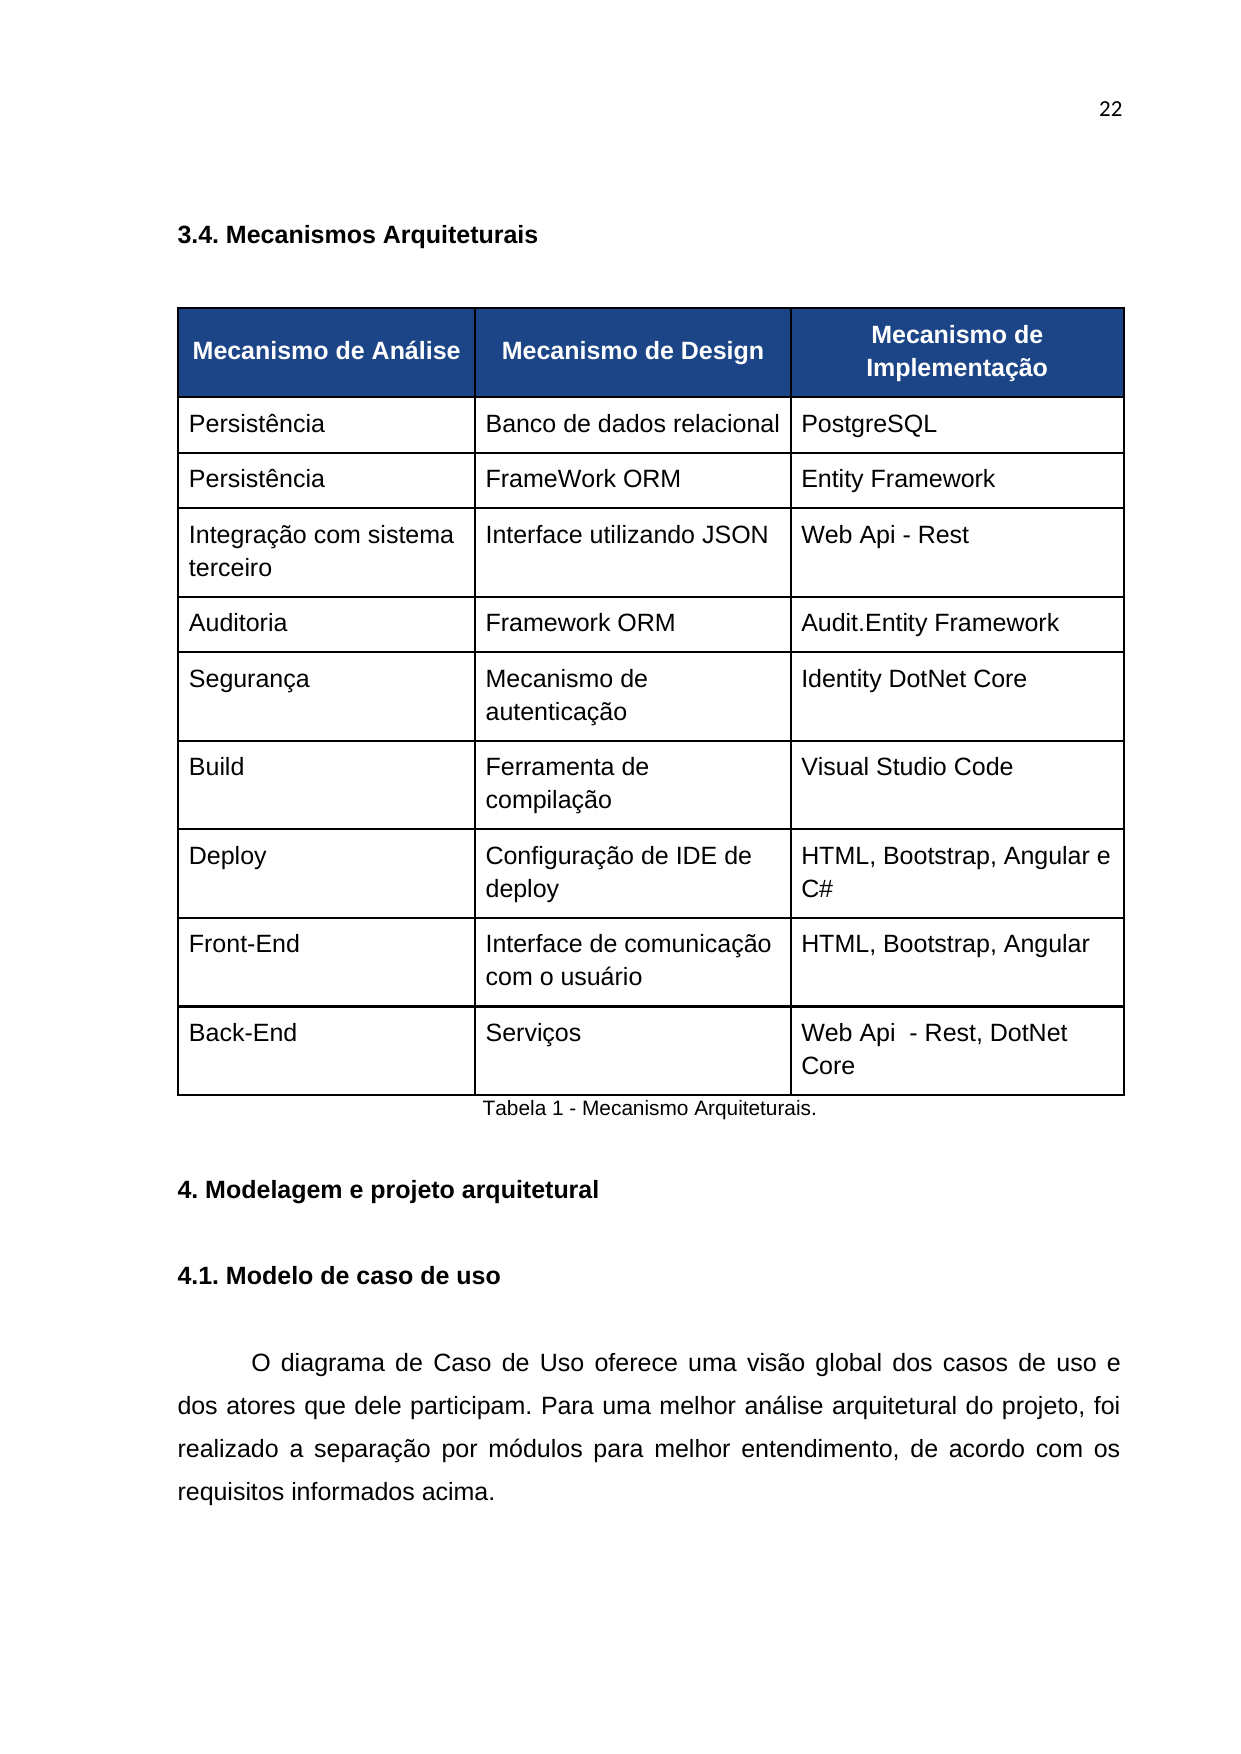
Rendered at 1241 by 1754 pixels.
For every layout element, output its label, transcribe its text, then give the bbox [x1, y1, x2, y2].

table_cell HTML, Bootstrap, Angular e C# [792, 830, 1123, 917]
table_cell Auditoria [179, 598, 474, 651]
table_cell Audit.Entity Framework [792, 598, 1123, 651]
table_cell Entity Framework [792, 454, 1123, 507]
text O diagrama de Caso de Uso oferece uma visão global dos casos de uso e dos atores que dele participam. Para uma melhor análise arquitetural do projeto, foi realizado a separação por módulos para melhor entendimento, de acordo com os requisitos informados acima. [177, 1348, 1122, 1506]
table_cell Visual Studio Code [792, 742, 1123, 828]
table_cell Back-End [179, 1008, 474, 1094]
table_cell Interface de comunicação com o usuário [476, 919, 790, 1005]
table_cell Framework ORM [476, 598, 790, 651]
table_cell Persistência [179, 398, 474, 452]
table_cell FrameWork ORM [476, 454, 790, 507]
table_cell Web Api - Rest [792, 509, 1123, 596]
table_cell Integração com sistema terceiro [179, 509, 474, 596]
subtitle 4. Modelagem e projeto arquitetural [177, 1175, 1122, 1204]
text Tabela 1 - Mecanismo Arquiteturais. [177, 1096, 1122, 1120]
subtitle 4.1. Modelo de caso de uso [177, 1261, 1122, 1290]
table_cell Web Api - Rest, DotNet Core [792, 1008, 1123, 1094]
table_cell Segurança [179, 653, 474, 740]
table_cell Identity DotNet Core [792, 653, 1123, 740]
table_cell Ferramenta de compilação [476, 742, 790, 828]
table_cell Deploy [179, 830, 474, 917]
table_header Mecanismo de Implementação [792, 309, 1123, 396]
table_cell Configuração de IDE de deploy [476, 830, 790, 917]
table_cell PostgreSQL [792, 398, 1123, 452]
table_cell Banco de dados relacional [476, 398, 790, 452]
subtitle 3.4. Mecanismos Arquiteturais [177, 220, 1122, 249]
table_cell Interface utilizando JSON [476, 509, 790, 596]
table_cell Mecanismo de autenticação [476, 653, 790, 740]
table_cell Build [179, 742, 474, 828]
table_cell Serviços [476, 1008, 790, 1094]
table_cell Front-End [179, 919, 474, 1005]
table_cell HTML, Bootstrap, Angular [792, 919, 1123, 1005]
table_cell Persistência [179, 454, 474, 507]
table_header Mecanismo de Análise [179, 309, 474, 396]
table_header Mecanismo de Design [476, 309, 790, 396]
